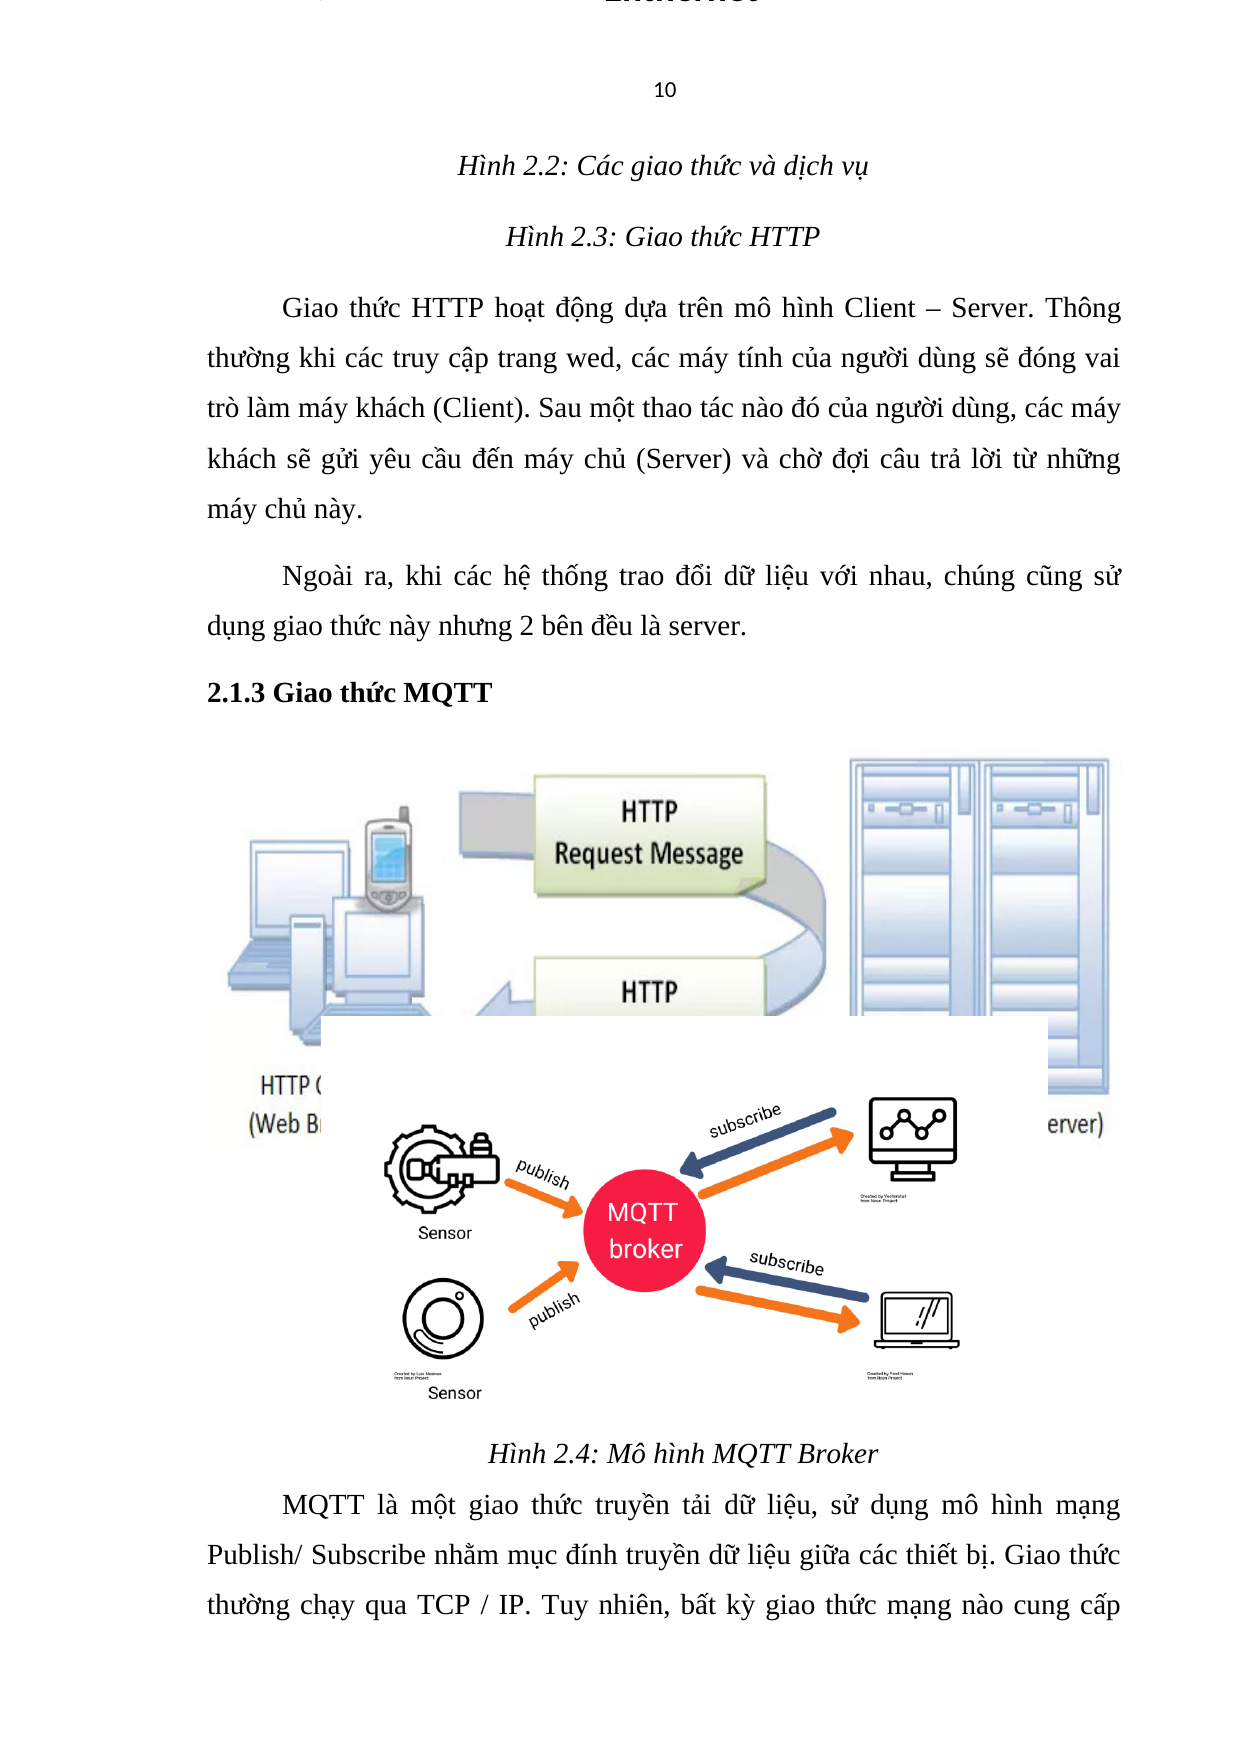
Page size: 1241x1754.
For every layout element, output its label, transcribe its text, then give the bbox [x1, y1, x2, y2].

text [207, 726, 1122, 1621]
text Hình 2.3: Giao thức HTTP [207, 219, 1122, 252]
text Giao thức HTTP hoạt động dựa trên mô hình Client – Server. Thông thường khi các truy cập trang wed, các máy tính của người dùng sẽ đóng vai trò làm máy khách (Client). Sau một thao tác nào đó của người dùng, các máy khách sẽ gửi yêu cầu đến máy chủ (Server) và chờ đợi câu trả lời từ những máy chủ này. [207, 290, 1122, 525]
text Giao thức MQTT [207, 676, 1122, 709]
picture [212, 746, 1123, 1426]
text Ngoài ra, khi các hệ thống trao đổi dữ liệu với nhau, chúng cũng sử dụng giao thức này nhưng 2 bên đều là server. [207, 558, 1122, 642]
text Hình 2.2: Các giao thức và dịch vụ [207, 148, 1122, 181]
